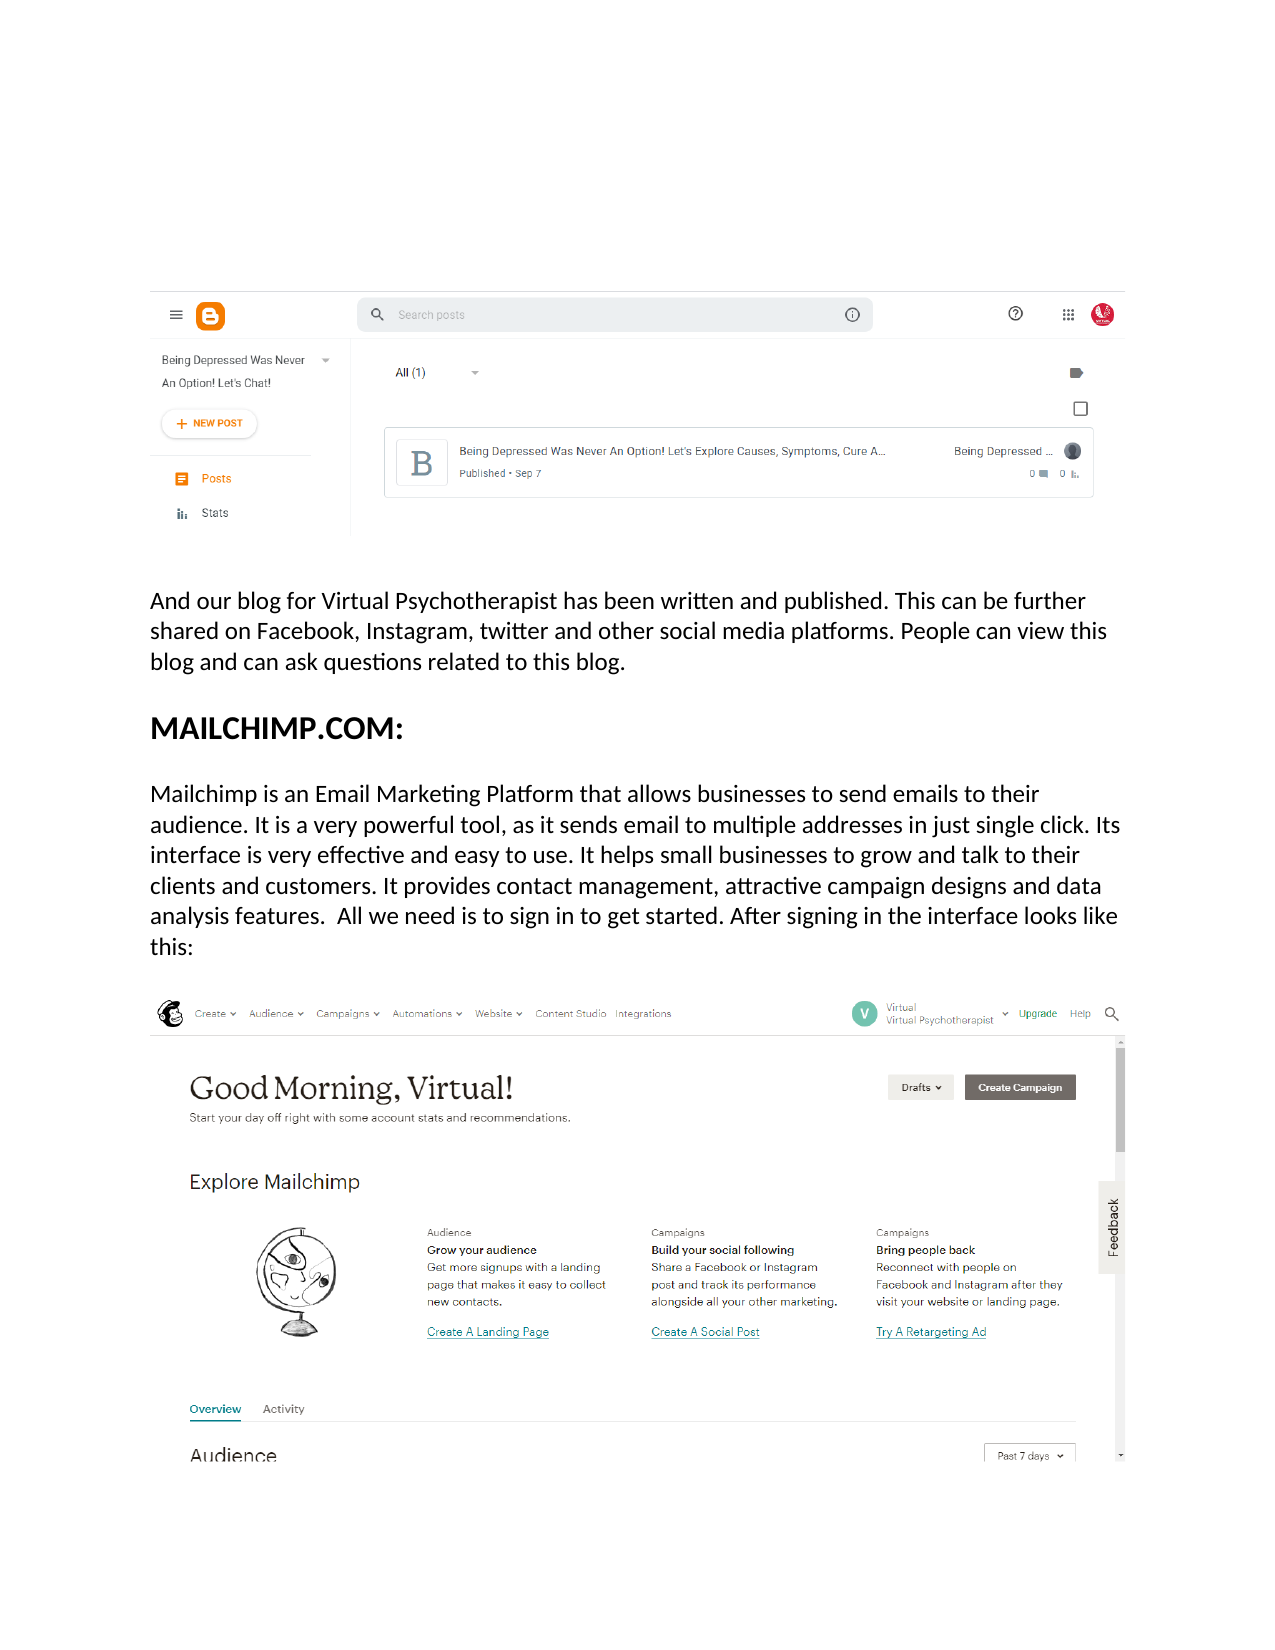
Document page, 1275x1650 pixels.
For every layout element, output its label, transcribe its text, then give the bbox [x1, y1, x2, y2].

text And our blog for Virtual Psychotherapist has been written and published. This can be further shared on Facebook, Instagram, twitter and other social media platforms. People can view this blog and can ask questions related to this blog. [150, 536, 1125, 677]
picture [150, 290, 1125, 536]
text Mailchimp is an Email Marketing Platform that allows businesses to send emails to their audience. It is a very powerful tool, as it sends email to multiple addresses in just single click. Its interface is very effective and easy to use. It helps small businesses to grow and talk to their clients and customers. It provides contact management, attractive campaign designs and data analysis features. All we need is to sign in to get started. After signing in the interface looks like this: [150, 778, 1125, 961]
text MAILCHIMP.COM: [150, 707, 1125, 748]
picture [150, 992, 1125, 1462]
